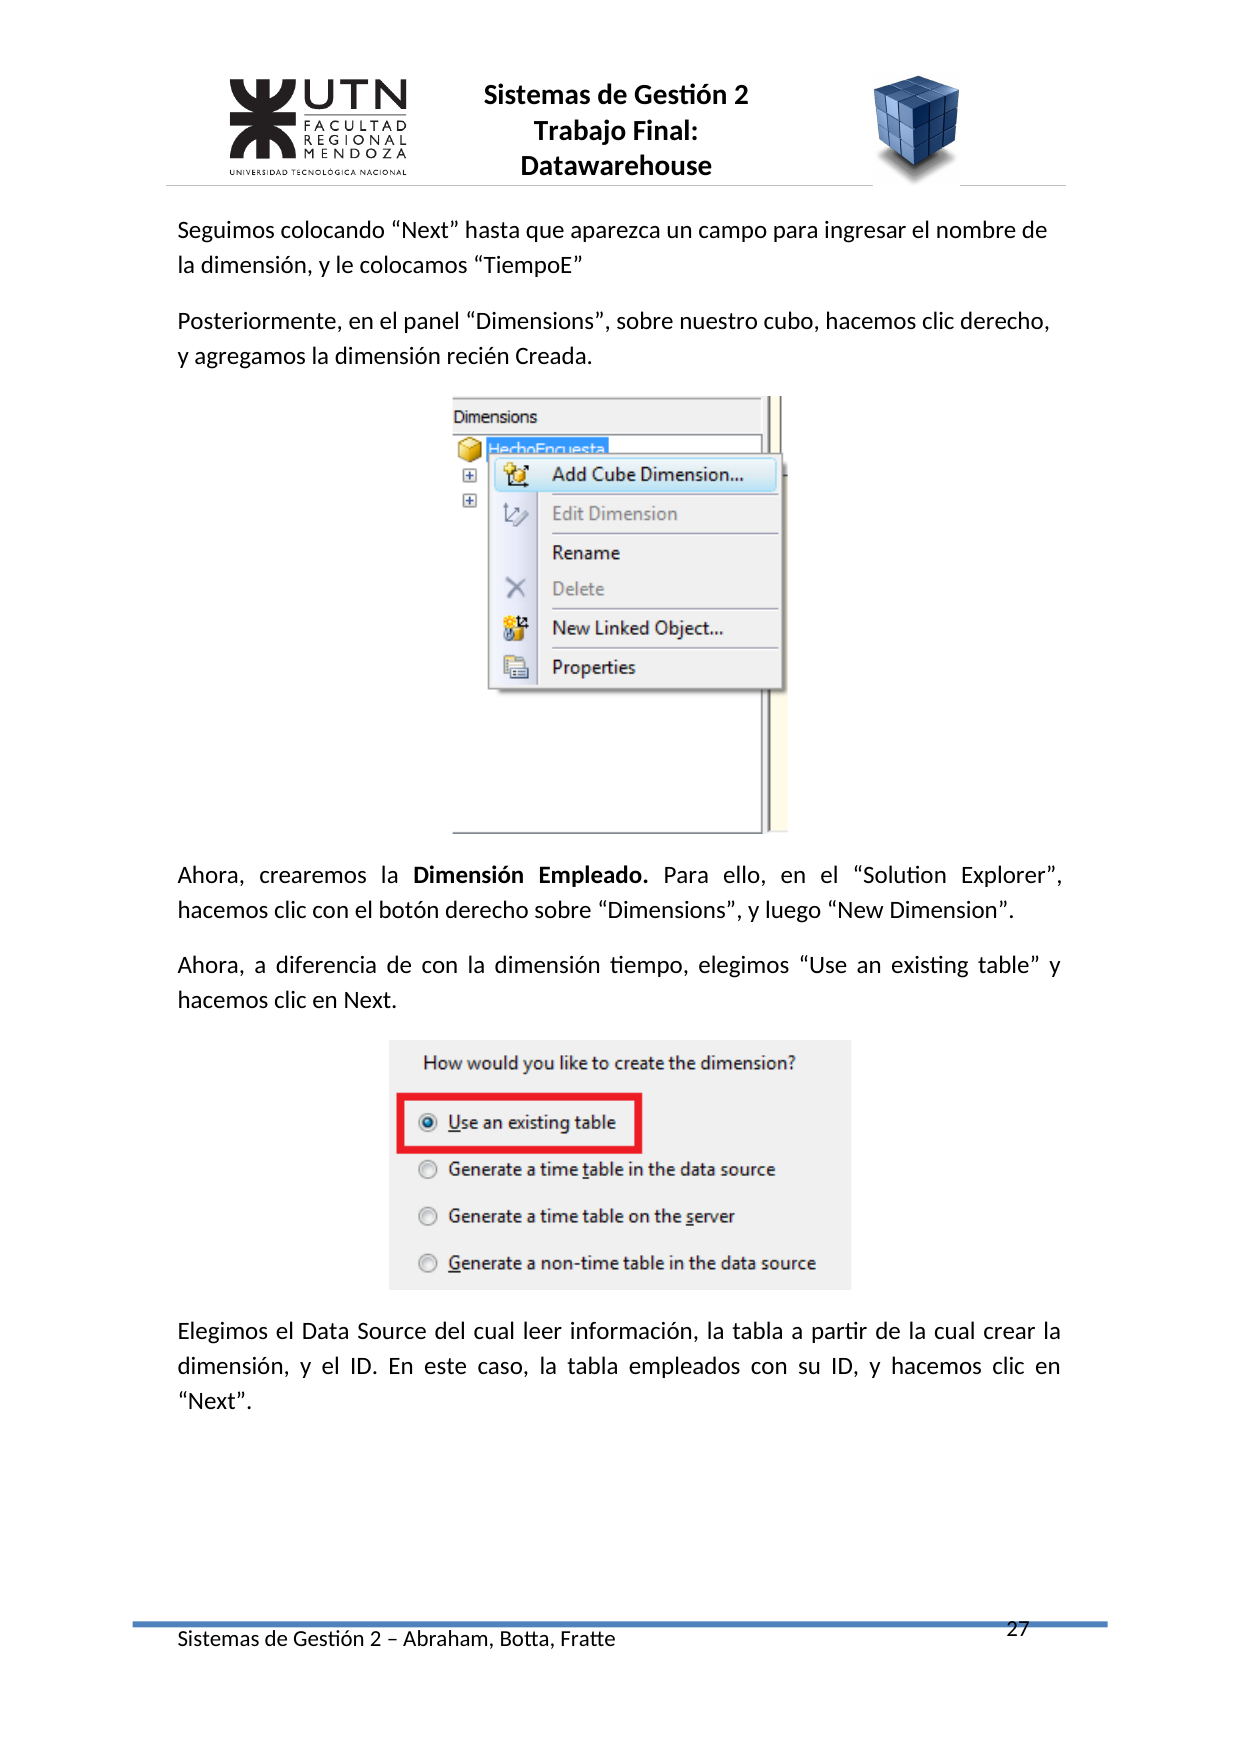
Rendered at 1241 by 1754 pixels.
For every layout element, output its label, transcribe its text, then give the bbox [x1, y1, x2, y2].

picture [452, 396, 788, 834]
picture [389, 1040, 852, 1290]
text Seguimos colocando “Next” hasta que aparezca un campo para ingresar el nombre de la dimensión, y le colocamos “TiempoE” [177, 214, 1063, 280]
text Elegimos el Data Source del cual leer información, la tabla a partir de la cual crear la dimensión, y el ID. En este caso, la tabla empleados con su ID, y hacemos clic en “Next”. [177, 1315, 1063, 1415]
text Ahora, crearemos la Dimensión Empleado. Para ello, en el “Solution Explorer”, hacemos clic con el botón derecho sobre “Dimensions”, y luego “New Dimension”. [177, 859, 1063, 924]
picture [872, 73, 960, 186]
picture [223, 77, 409, 182]
text Ahora, a diferencia de con la dimensión tiempo, elegimos “Use an existing table” y hacemos clic en Next. [177, 950, 1063, 1015]
text Posteriormente, en el panel “Dimensions”, sobre nuestro cubo, hacemos clic derecho, y agregamos la dimensión recién Creada. [177, 305, 1063, 371]
